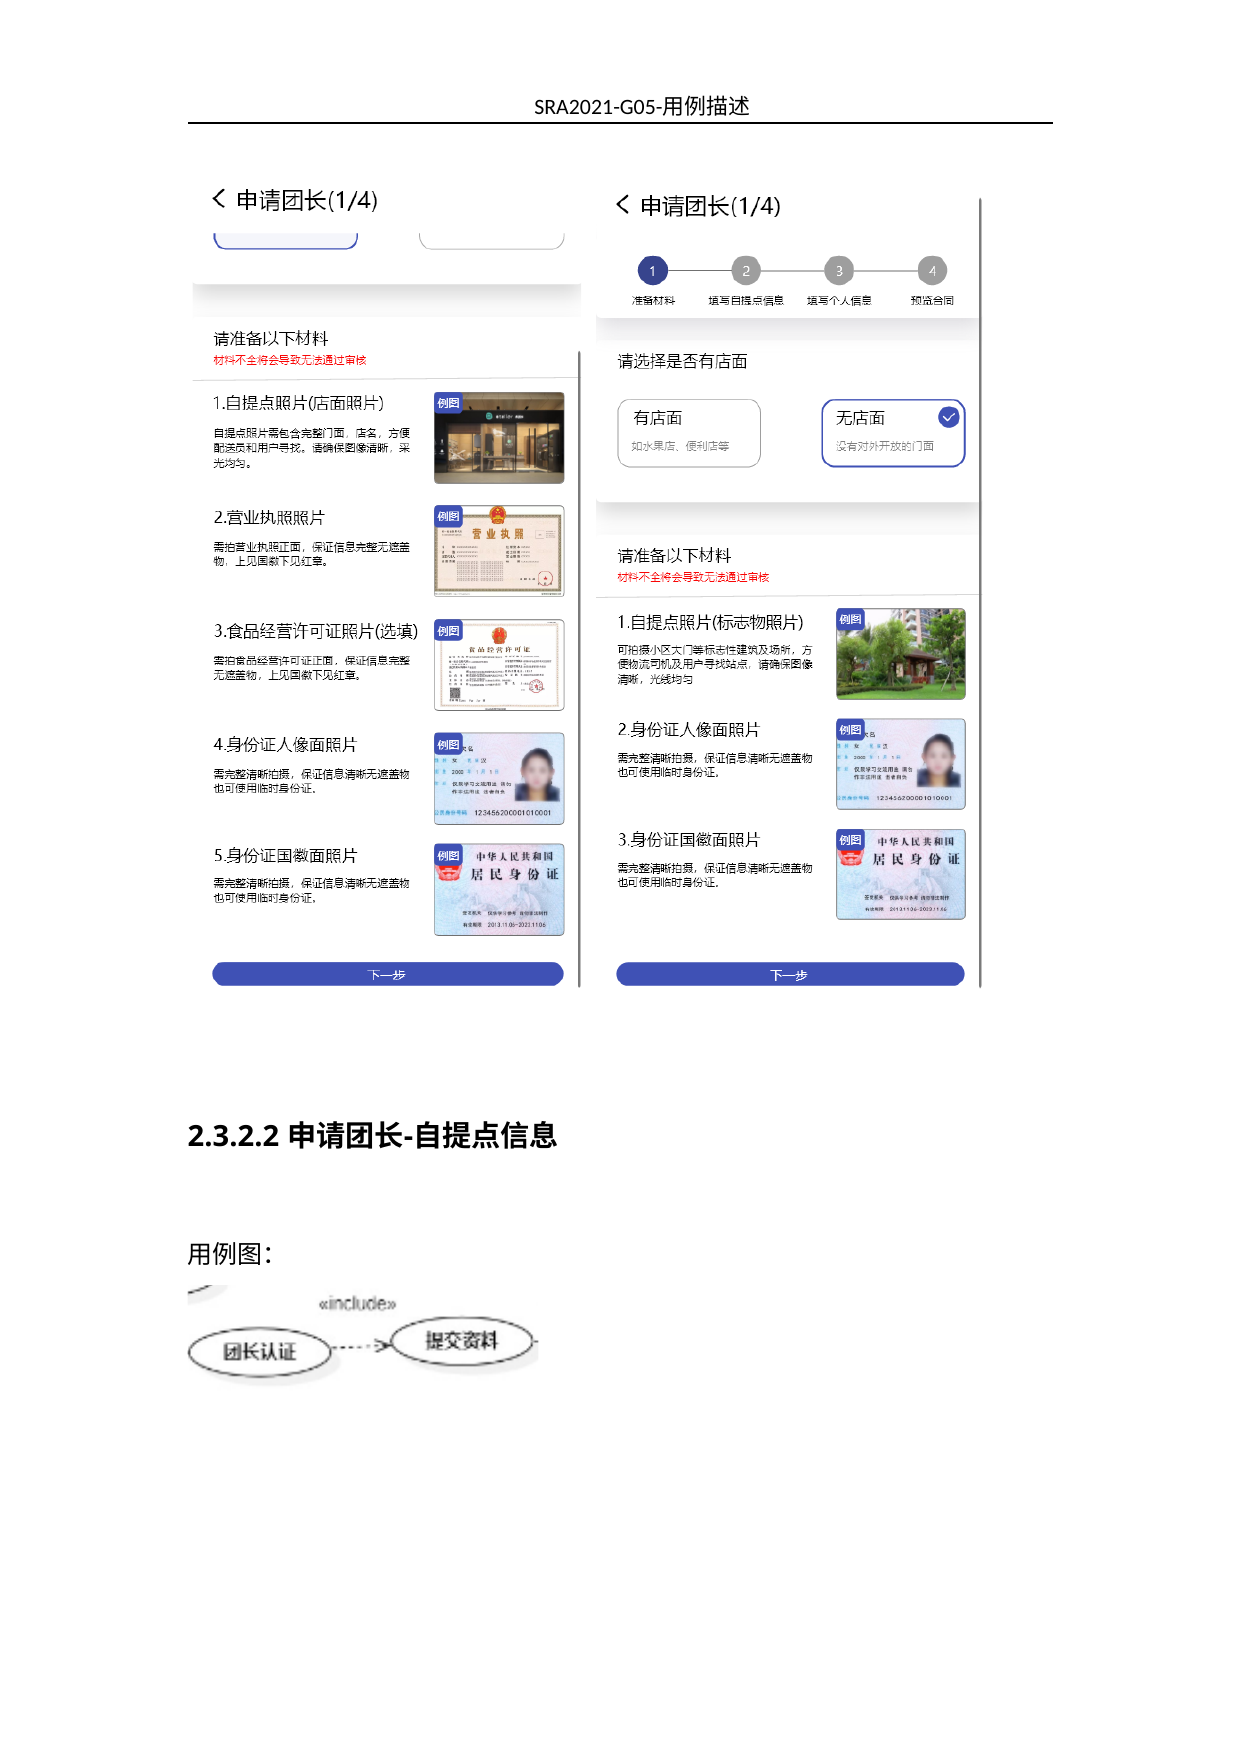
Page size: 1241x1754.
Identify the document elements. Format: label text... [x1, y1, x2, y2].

picture [187, 1285, 539, 1400]
text 用例图： [187, 1220, 1053, 1285]
subtitle 2.3.2.2 申请团长-自提点信息 [187, 1101, 1053, 1166]
picture [192, 163, 582, 1005]
picture [596, 169, 983, 1005]
